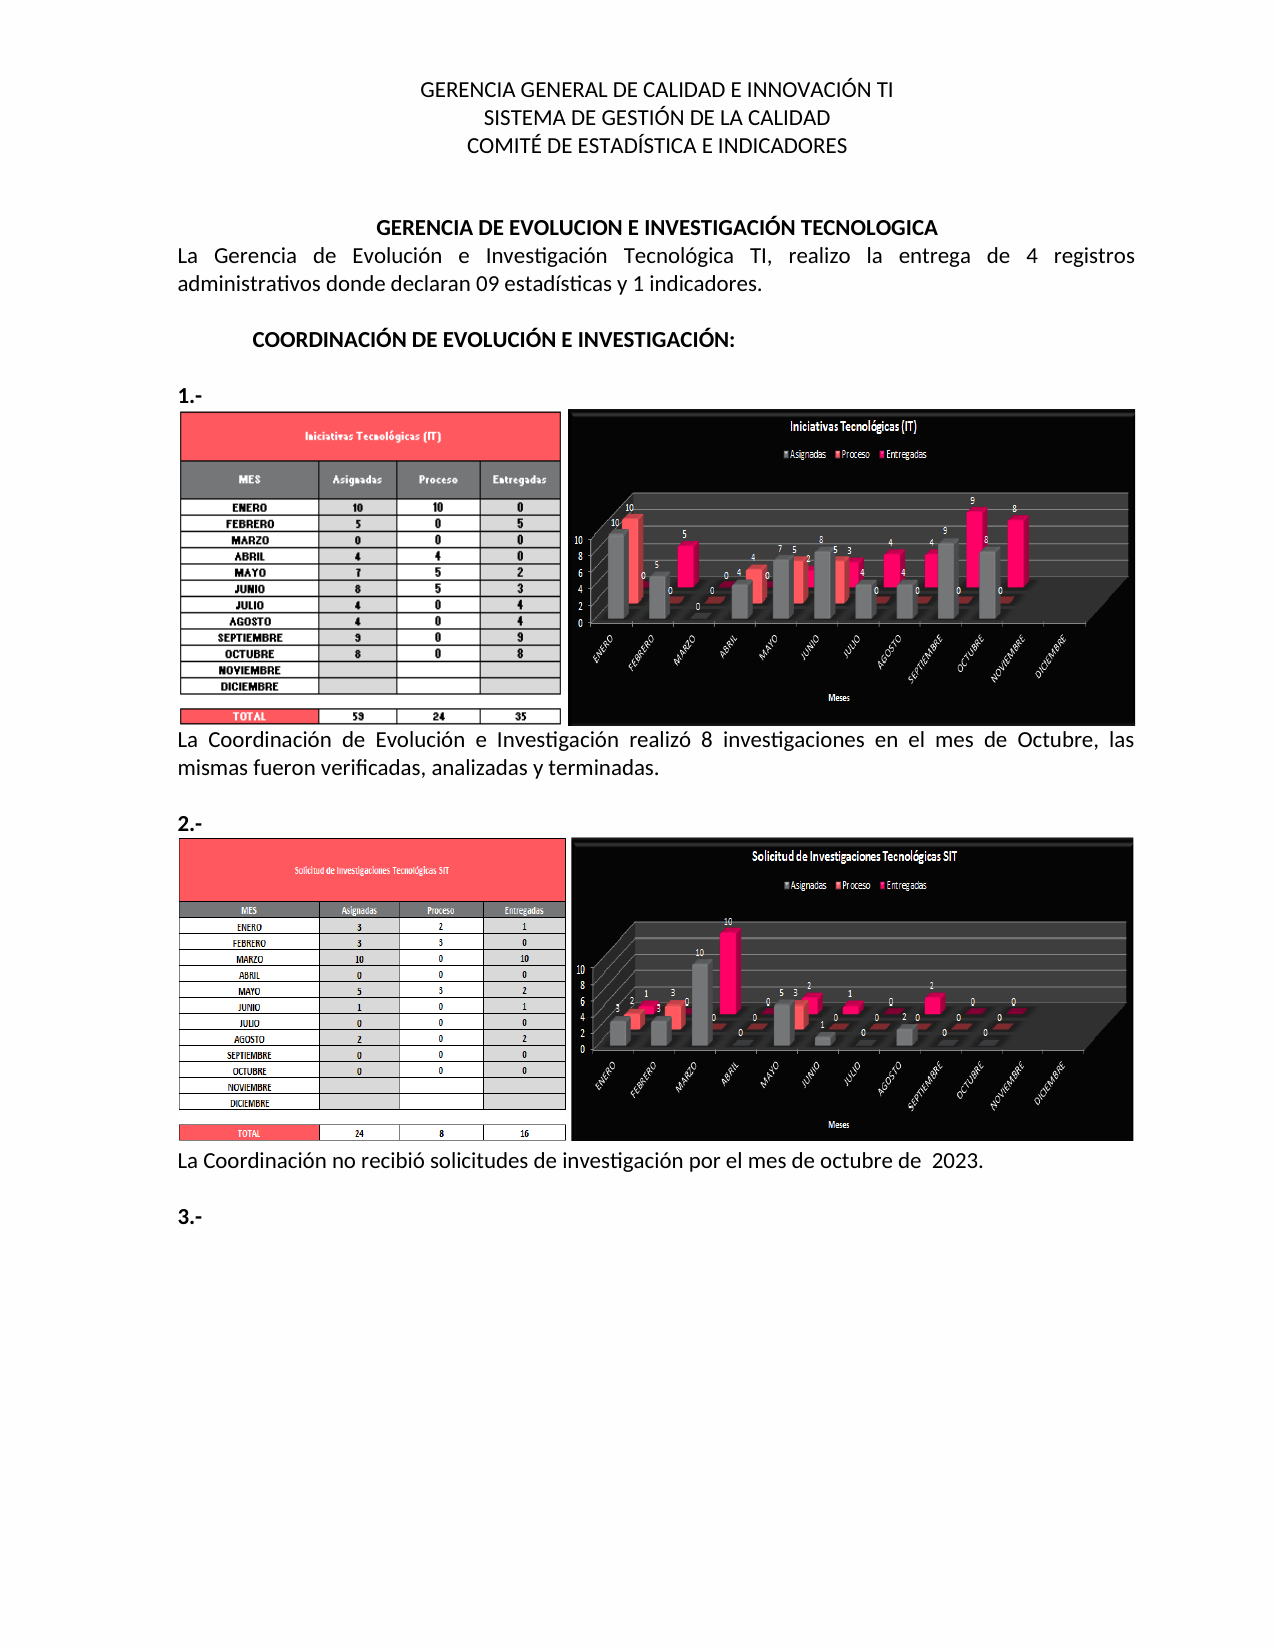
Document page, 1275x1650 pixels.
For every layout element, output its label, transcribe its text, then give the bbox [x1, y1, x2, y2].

text 3.- [177, 1202, 1137, 1230]
picture [568, 409, 1136, 726]
picture [177, 409, 563, 726]
picture [571, 837, 1134, 1141]
text 1.- [177, 382, 1137, 409]
text La Coordinación no recibió solicitudes de investigación por el mes de octubre de 2023. [177, 1146, 1137, 1174]
text COORDINACIÓN DE EVOLUCIÓN E INVESTIGACIÓN: [177, 326, 1137, 353]
text La Gerencia de Evolución e Investigación Tecnológica TI, realizo la entrega de 4 registros administrativos donde declaran 09 estadísticas y 1 indicadores. [177, 241, 1137, 297]
text La Coordinación de Evolución e Investigación realizó 8 investigaciones en el mes de Octubre, las mismas fueron verificadas, analizadas y terminadas. [177, 725, 1137, 781]
picture [177, 837, 567, 1141]
text GERENCIA DE EVOLUCION E INVESTIGACIÓN TECNOLOGICA [177, 213, 1137, 241]
